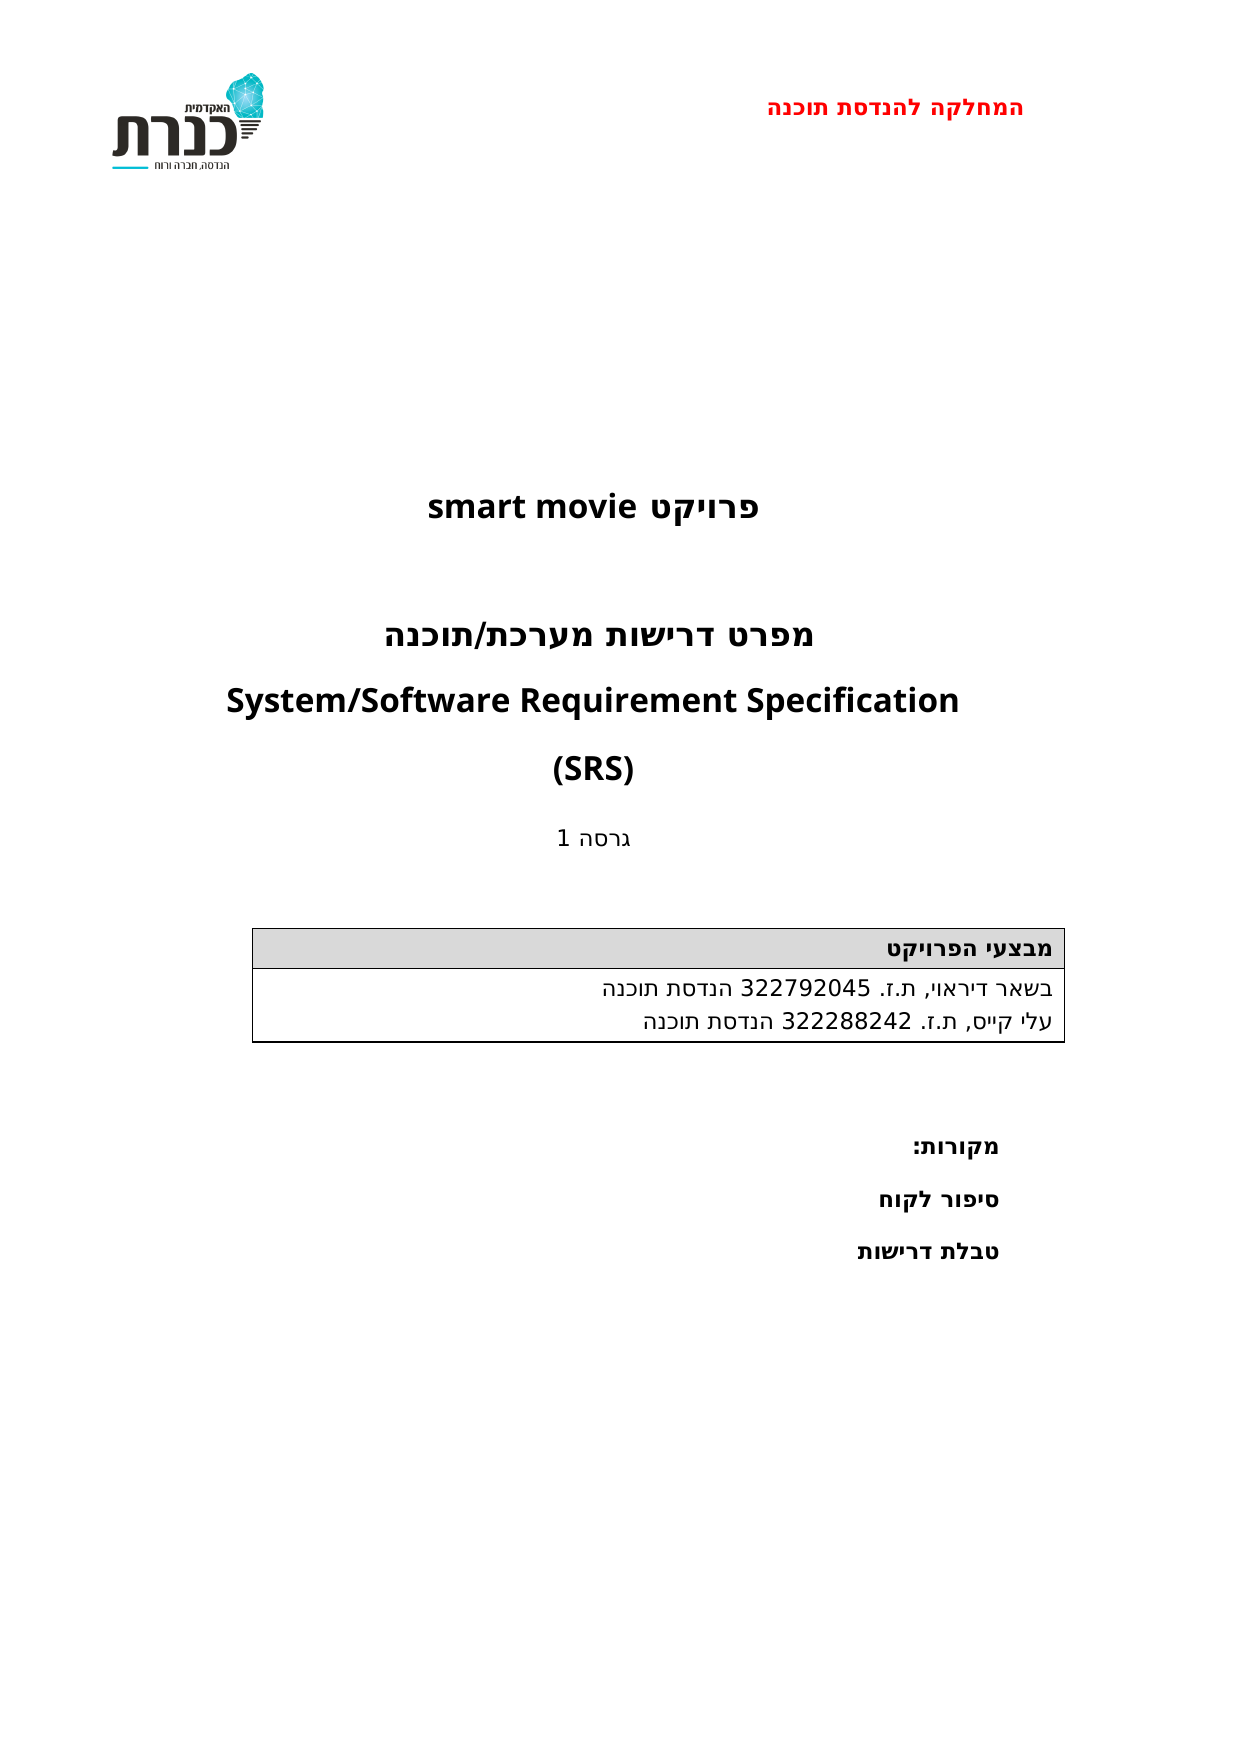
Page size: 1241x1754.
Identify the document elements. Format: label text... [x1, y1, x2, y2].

table_header מבצעי הפרויקט [253, 929, 1064, 968]
picture [112, 73, 264, 170]
text סיפור לקוח [187, 1186, 1000, 1212]
title מפרט דרישות מערכת/תוכנה System/Software Requirement Specification (SRS) [187, 615, 1000, 790]
table_cell בשאר דיראוי, ת.ז. 322792045 הנדסת תוכנה עלי קייס, ת.ז. 322288242 הנדסת תוכנה [253, 969, 1064, 1041]
title פרויקט smart movie [187, 482, 1000, 528]
text טבלת דרישות [187, 1238, 1000, 1265]
text מקורות: [187, 1133, 1000, 1160]
text גרסה 1 [187, 825, 1000, 852]
